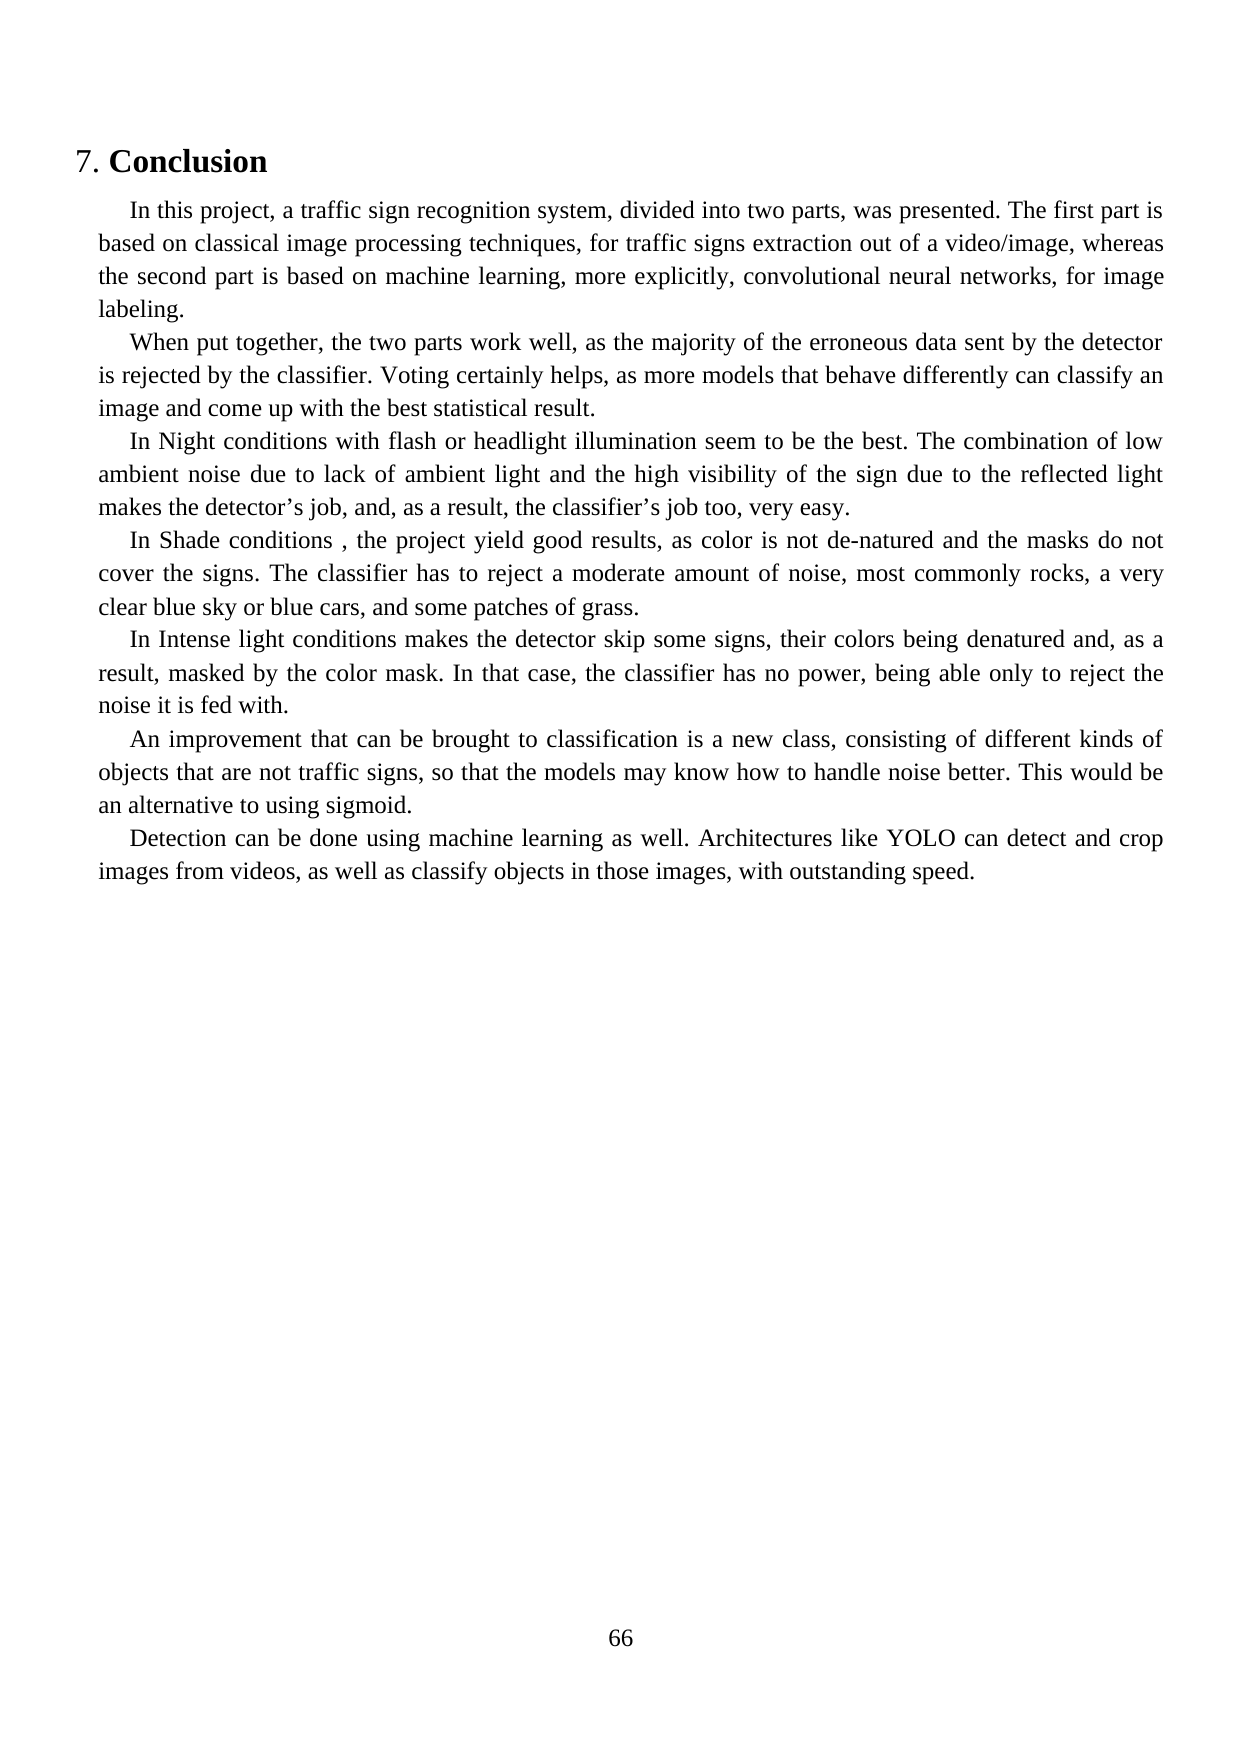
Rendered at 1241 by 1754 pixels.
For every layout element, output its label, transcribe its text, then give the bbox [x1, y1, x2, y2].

text Detection can be done using machine learning as well. Architectures like YOLO can detect and crop images from videos, as well as classify objects in those images, with outstanding speed. [98, 823, 1165, 884]
subtitle 7. Conclusion [75, 141, 1167, 179]
text In Shade conditions , the project yield good results, as color is not de-natured and the masks do not cover the signs. The classifier has to reject a moderate amount of noise, most commonly rocks, a very clear blue sky or blue cars, and some patches of grass. [98, 526, 1165, 620]
text In this project, a traffic sign recognition system, divided into two parts, was presented. The first part is based on classical image processing techniques, for traffic signs extraction out of a video/image, whereas the second part is based on machine learning, more explicitly, convolutional neural networks, for image labeling. [98, 195, 1165, 323]
text An improvement that can be brought to classification is a new class, consisting of different kinds of objects that are not traffic signs, so that the models may know how to handle noise better. This would be an alternative to using sigmoid. [98, 724, 1165, 818]
text When put together, the two parts work well, as the majority of the erroneous data sent by the detector is rejected by the classifier. Voting certainly helps, as more models that behave differently can classify an image and come up with the best statistical result. [98, 327, 1165, 422]
text In Night conditions with flash or headlight illumination seem to be the best. The combination of low ambient noise due to lack of ambient light and the high visibility of the sign due to the reflected light makes the detector’s job, and, as a result, the classifier’s job too, very easy. [98, 426, 1165, 521]
text In Intense light conditions makes the detector skip some signs, their colors being denatured and, as a result, masked by the color mask. In that case, the classifier has no power, being able only to reject the noise it is fed with. [98, 624, 1165, 719]
